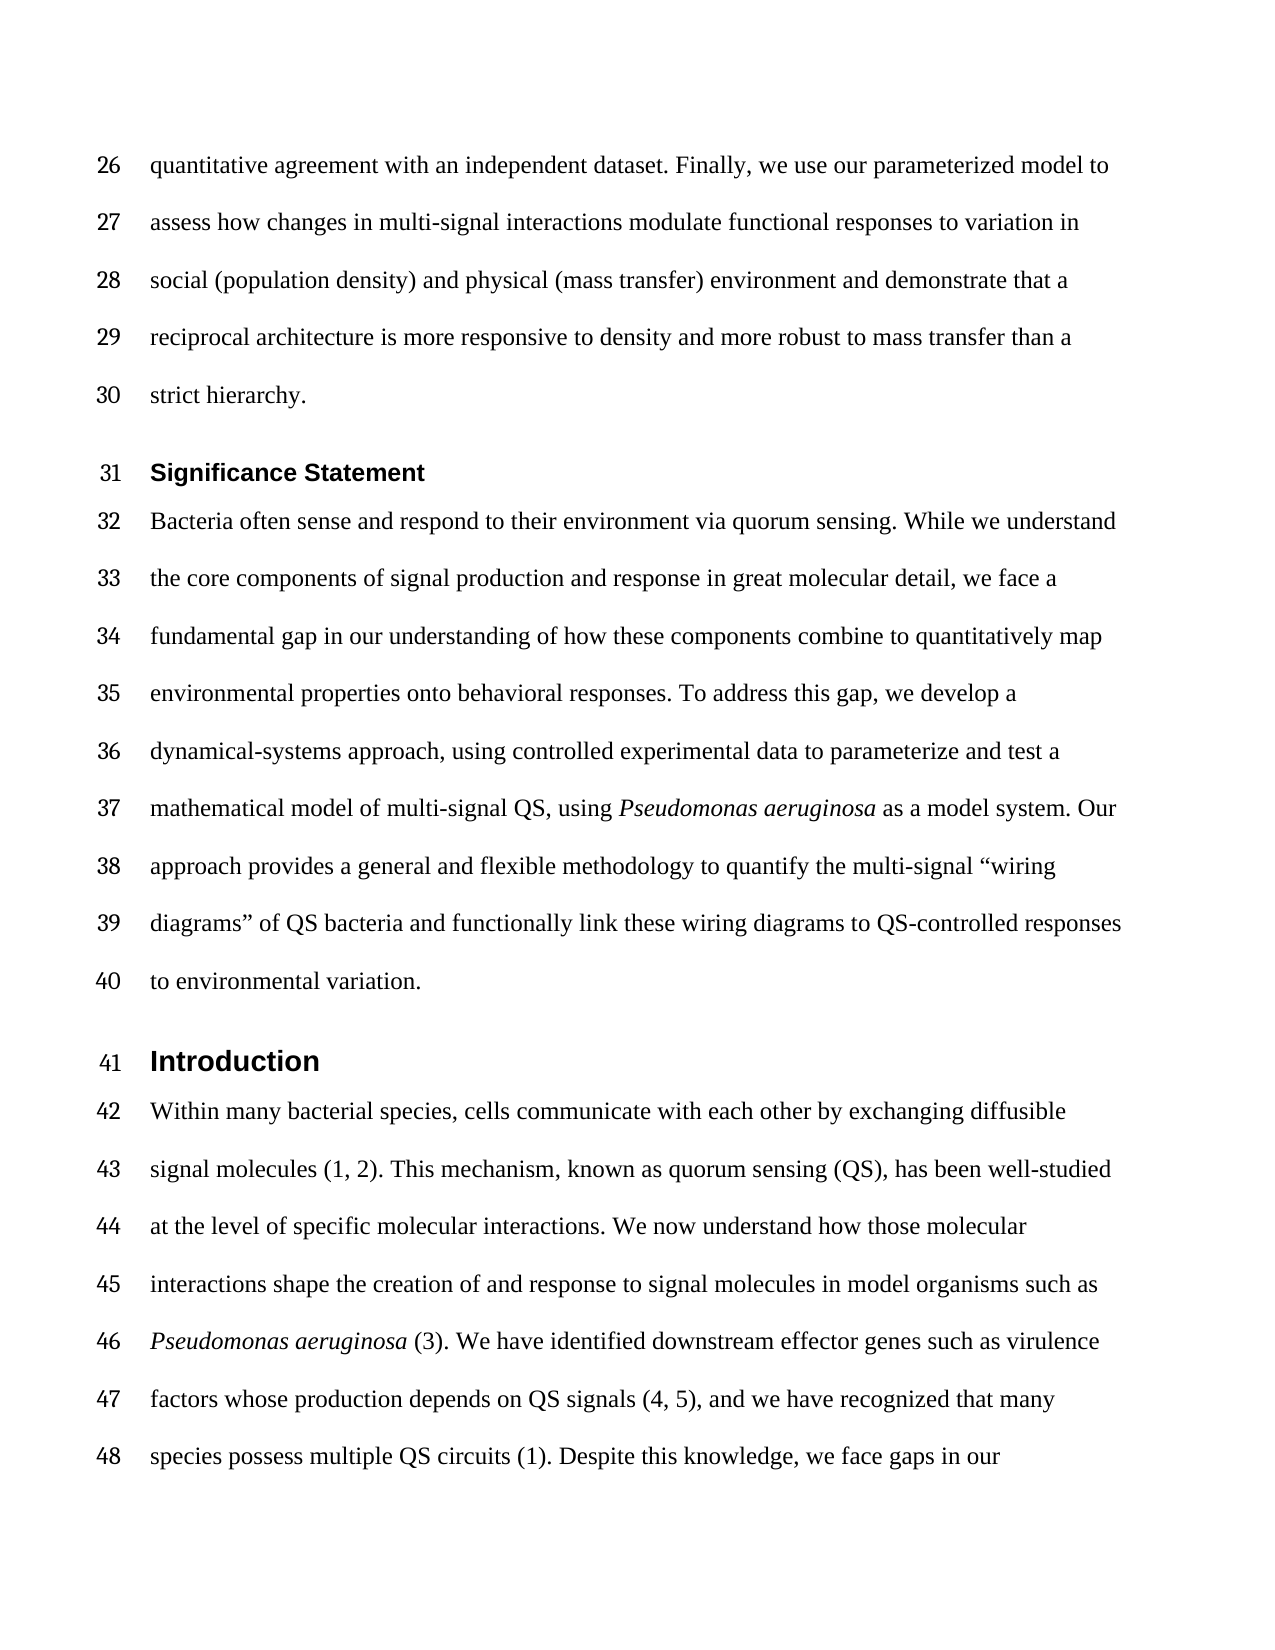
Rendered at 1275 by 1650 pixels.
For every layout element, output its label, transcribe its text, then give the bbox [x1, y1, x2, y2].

subtitle Introduction [150, 1044, 1125, 1078]
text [150, 150, 1125, 409]
text Bacteria often sense and respond to their environment via quorum sensing. While we understand the core components of signal production and response in great molecular detail, we face a fundamental gap in our understanding of how these components combine to quantitatively map environmental properties onto behavioral responses. To address this gap, we develop a dynamical-systems approach, using controlled experimental data to parameterize and test a mathematical model of multi-signal QS, using Pseudomonas aeruginosa as a model system. Our approach provides a general and flexible methodology to quantify the multi-signal “wiring diagrams” of QS bacteria and functionally link these wiring diagrams to QS-controlled responses to environmental variation. [150, 506, 1125, 994]
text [150, 1096, 1125, 1470]
subtitle Significance Statement [150, 458, 1125, 487]
